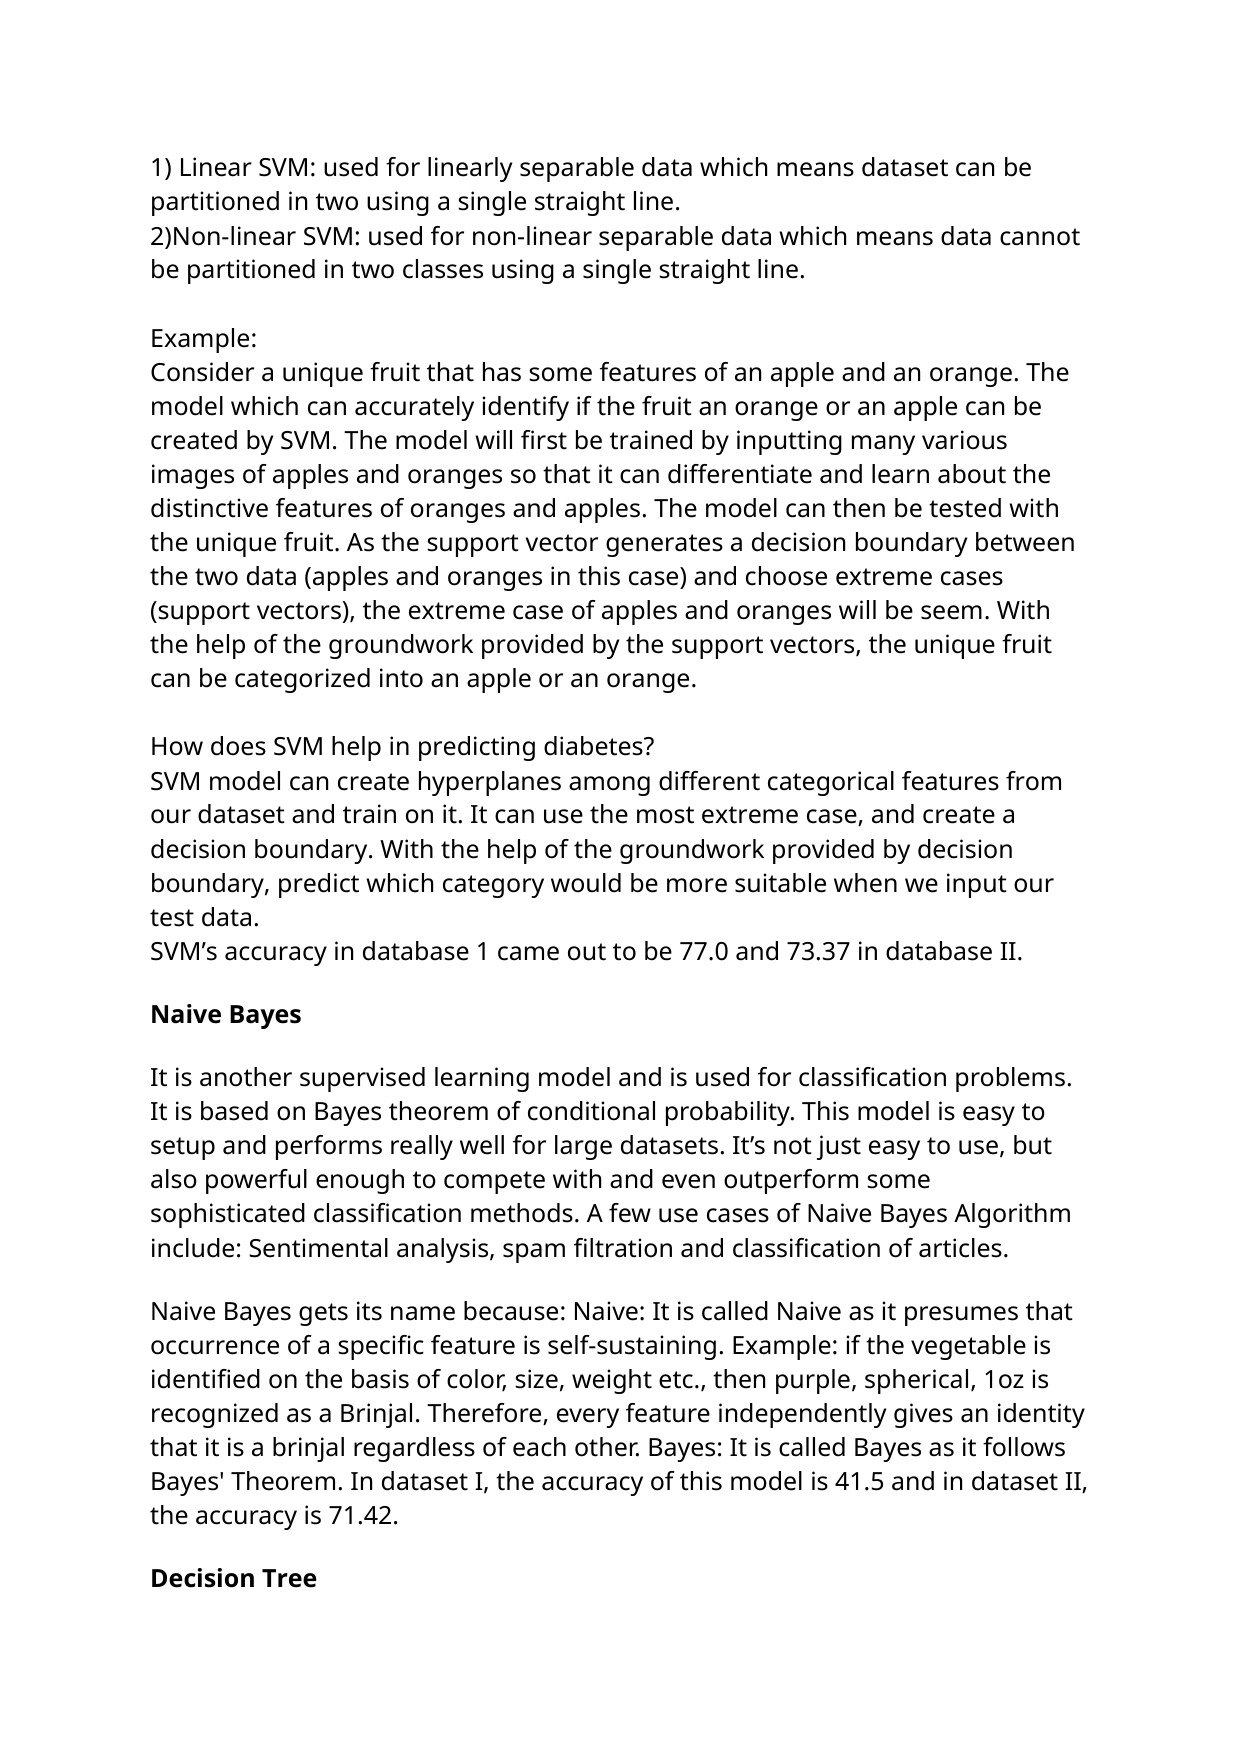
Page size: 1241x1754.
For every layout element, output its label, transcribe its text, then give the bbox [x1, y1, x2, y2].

subtitle It is another supervised learning model and is used for classification problems. It is based on Bayes theorem of conditional probability. This model is easy to setup and performs really well for large datasets. It’s not just easy to use, but also powerful enough to compete with and even outperform some sophisticated classification methods. A few use cases of Naive Bayes Algorithm include: Sentimental analysis, spam filtration and classification of articles. [150, 1060, 1090, 1264]
text 2)Non-linear SVM: used for non-linear separable data which means data cannot be partitioned in two classes using a single straight line. [150, 218, 1090, 286]
text 1) Linear SVM: used for linearly separable data which means dataset can be partitioned in two using a single straight line. [150, 150, 1090, 218]
subtitle Naive Bayes gets its name because: Naive: It is called Naive as it presumes that occurrence of a specific feature is self-sustaining. Example: if the vegetable is identified on the basis of color, size, weight etc., then purple, spherical, 1oz is recognized as a Brinjal. Therefore, every feature independently gives an identity that it is a brinjal regardless of each other. Bayes: It is called Bayes as it follows Bayes' Theorem. In dataset I, the accuracy of this model is 41.5 and in dataset II, the accuracy is 71.42. [150, 1293, 1090, 1532]
text Decision Tree [150, 1561, 1090, 1595]
subtitle Naive Bayes [150, 997, 1090, 1031]
text Example: [150, 320, 1090, 354]
text Consider a unique fruit that has some features of an apple and an orange. The model which can accurately identify if the fruit an orange or an apple can be created by SVM. The model will first be trained by inputting many various images of apples and oranges so that it can differentiate and learn about the distinctive features of oranges and apples. The model can then be tested with the unique fruit. As the support vector generates a decision boundary between the two data (apples and oranges in this case) and choose extreme cases (support vectors), the extreme case of apples and oranges will be seem. With the help of the groundwork provided by the support vectors, the unique fruit can be categorized into an apple or an orange. [150, 354, 1090, 695]
text How does SVM help in predicting diabetes? [150, 729, 1090, 763]
text SVM’s accuracy in database 1 came out to be 77.0 and 73.37 in database II. [150, 933, 1090, 967]
text SVM model can create hyperplanes among different categorical features from our dataset and train on it. It can use the most extreme case, and create a decision boundary. With the help of the groundwork provided by decision boundary, predict which category would be more suitable when we input our test data. [150, 763, 1090, 933]
